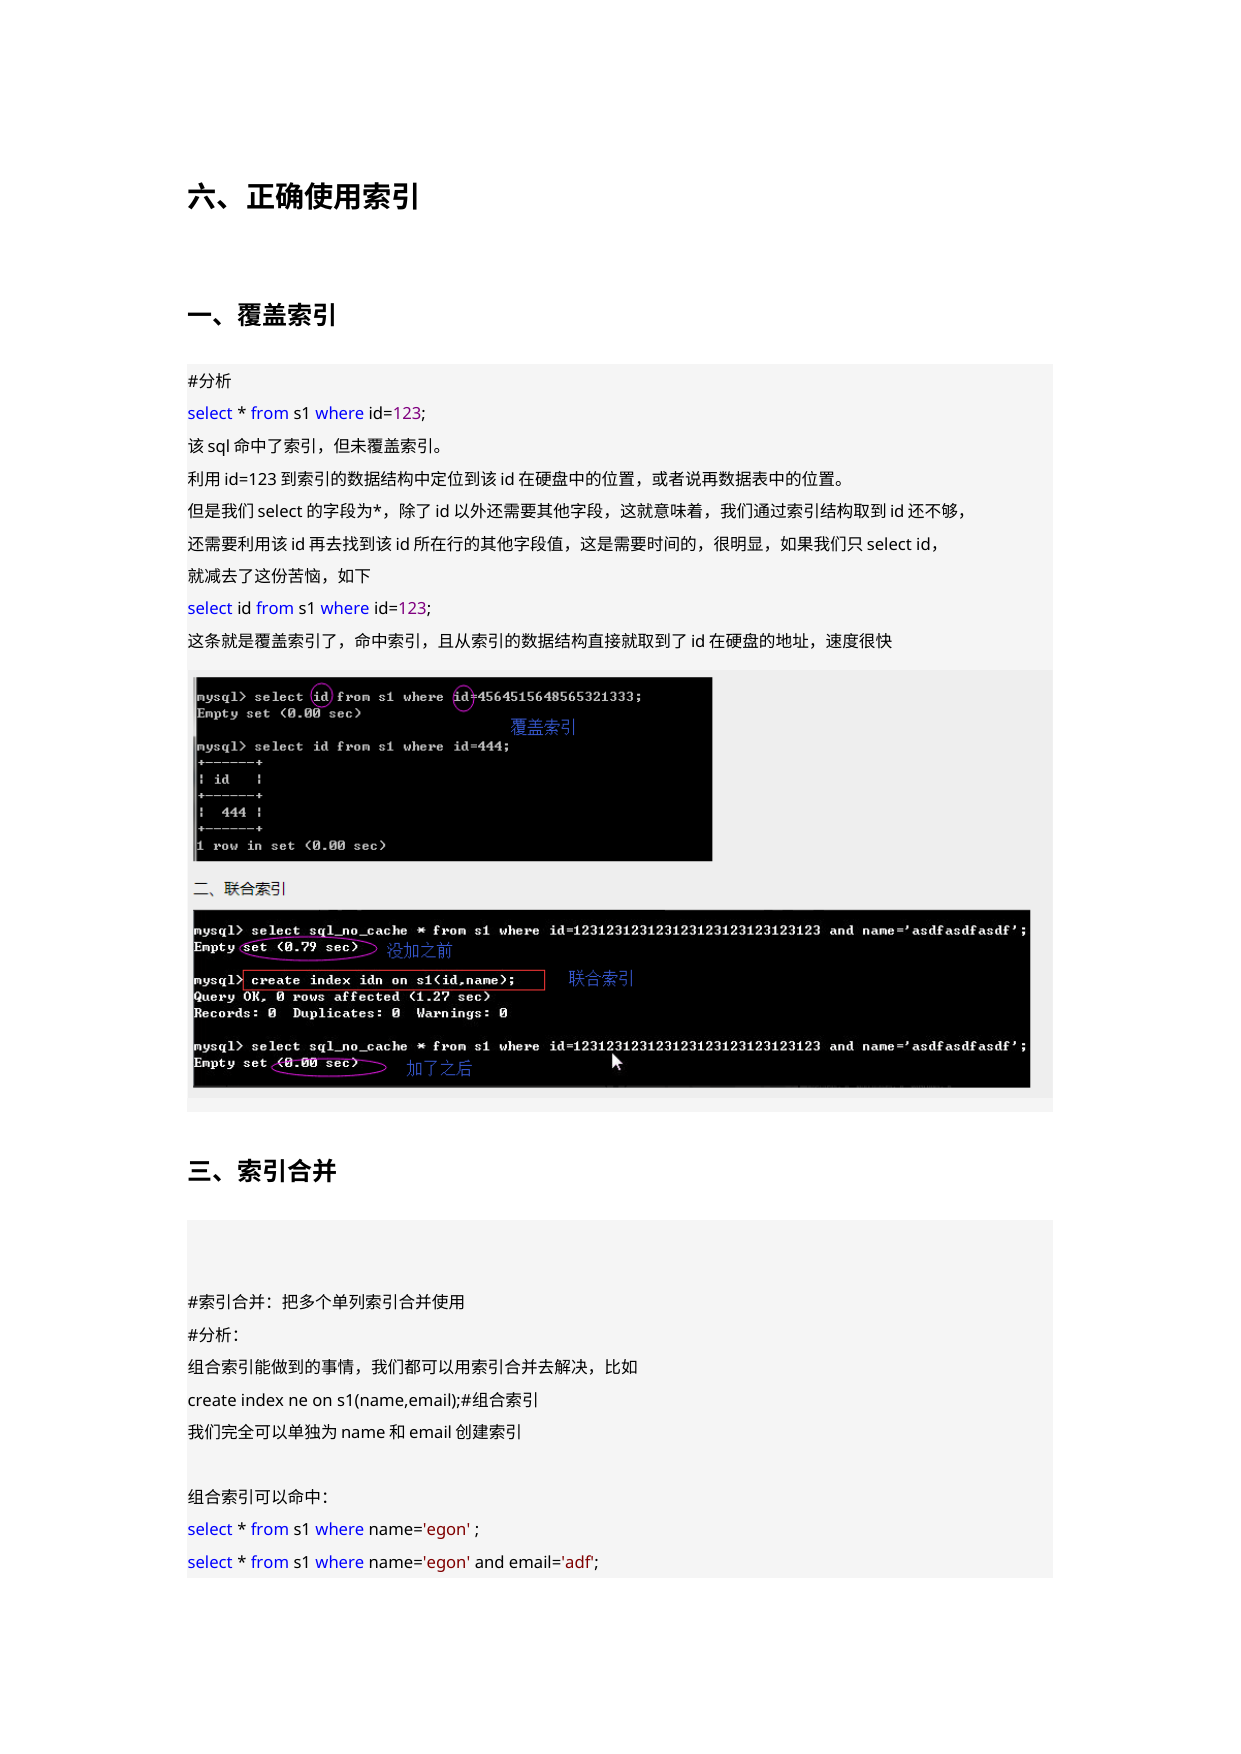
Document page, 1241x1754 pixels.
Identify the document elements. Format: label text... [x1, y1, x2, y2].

text 这条就是覆盖索引了，命中索引，且从索引的数据结构直接就取到了id在硬盘的地址，速度很快 [187, 624, 1053, 657]
subtitle 一、覆盖索引 [187, 281, 1053, 346]
text select * from s1 where name='egon' ; [187, 1513, 1053, 1545]
text 组合索引能做到的事情，我们都可以用索引合并去解决，比如 [187, 1350, 1053, 1383]
text #分析 [187, 364, 1053, 397]
subtitle 六、正确使用索引 [187, 162, 1053, 227]
text select * from s1 where id=123; [187, 397, 1053, 429]
text 还需要利用该id再去找到该id所在行的其他字段值，这是需要时间的，很明显，如果我们只select id， [187, 527, 1053, 559]
text #分析： [187, 1318, 1053, 1350]
text 就减去了这份苦恼，如下 [187, 559, 1053, 592]
text 但是我们select的字段为*，除了id以外还需要其他字段，这就意味着，我们通过索引结构取到id还不够， [187, 494, 1053, 527]
text 该sql命中了索引，但未覆盖索引。 [187, 429, 1053, 462]
text 我们完全可以单独为name和email创建索引 [187, 1415, 1053, 1448]
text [187, 1545, 1053, 1578]
text 利用id=123到索引的数据结构中定位到该id在硬盘中的位置，或者说再数据表中的位置。 [187, 462, 1053, 494]
text #索引合并：把多个单列索引合并使用 [187, 1285, 1053, 1318]
text select id from s1 where id=123; [187, 592, 1053, 624]
text 组合索引可以命中： [187, 1480, 1053, 1513]
subtitle 三、索引合并 [187, 1137, 1053, 1202]
text create index ne on s1(name,email);#组合索引 [187, 1383, 1053, 1415]
picture [187, 670, 1053, 1098]
